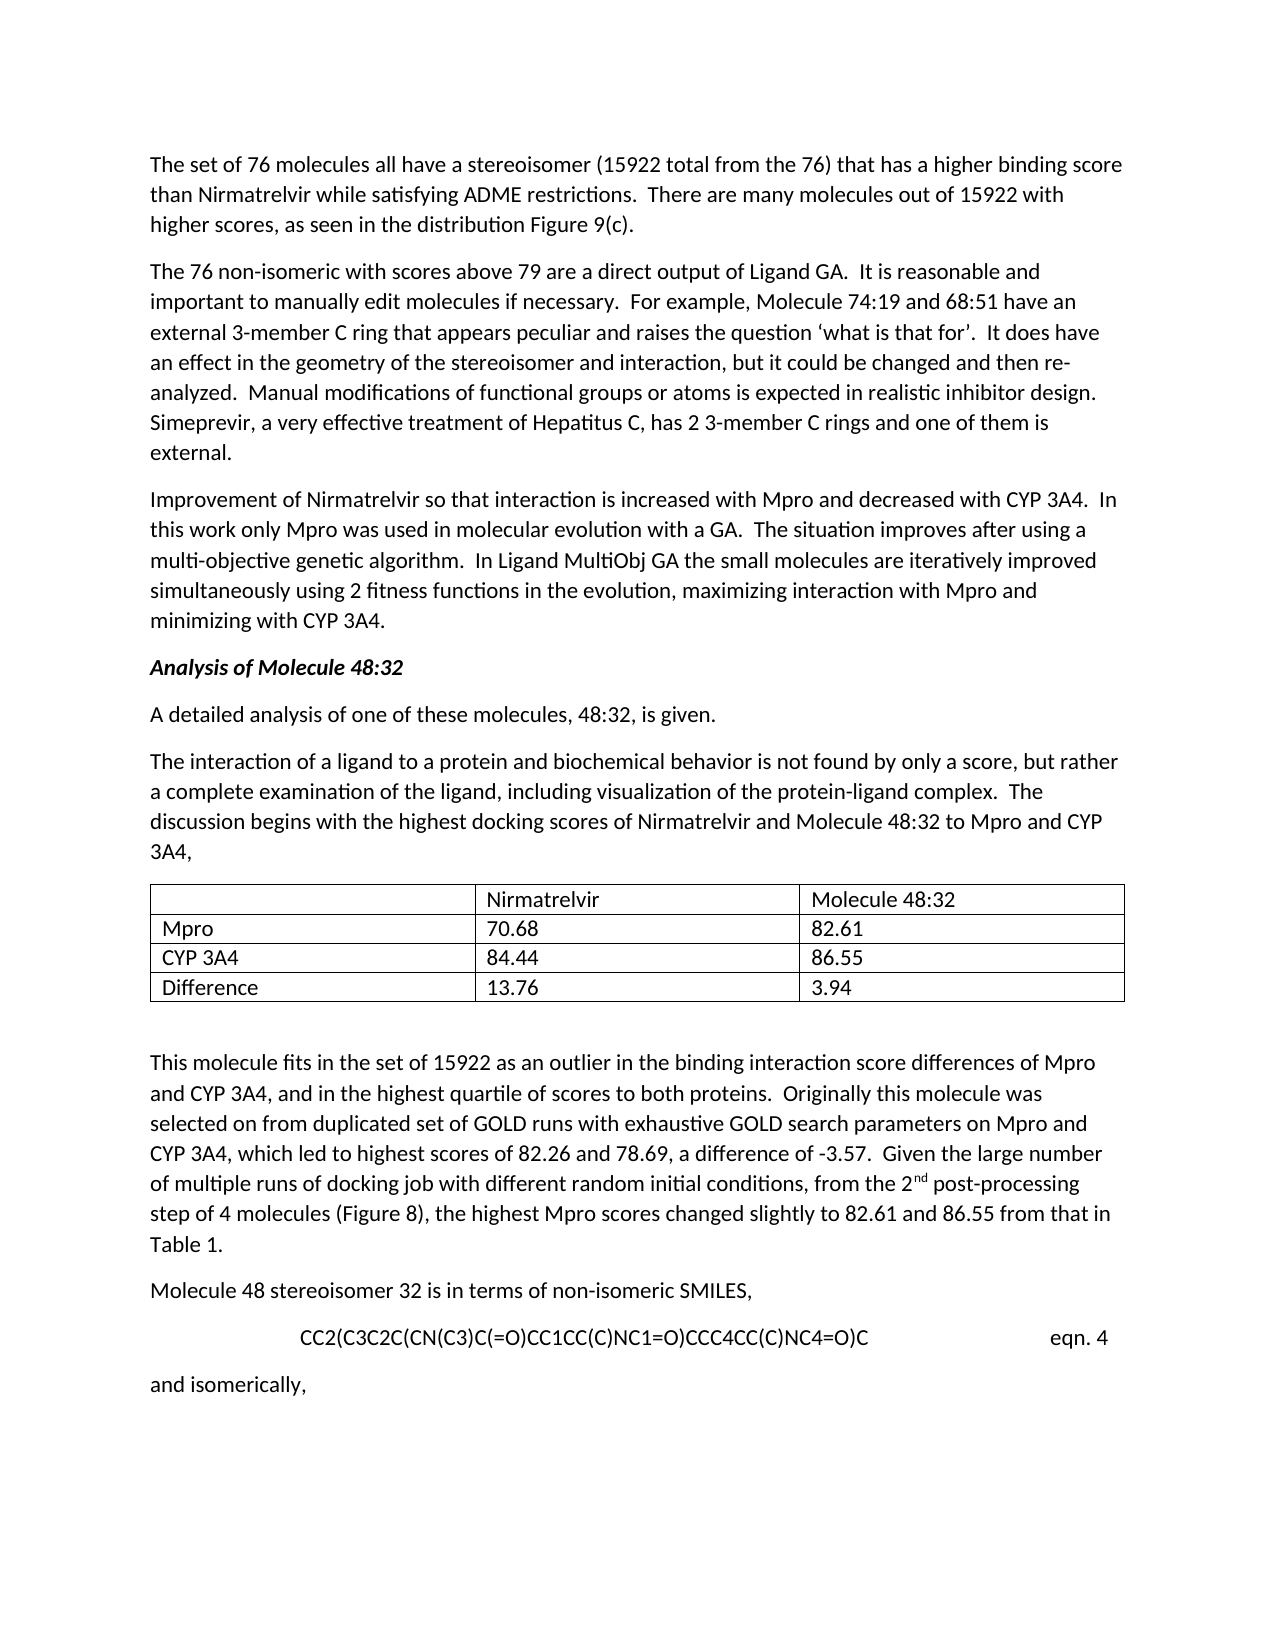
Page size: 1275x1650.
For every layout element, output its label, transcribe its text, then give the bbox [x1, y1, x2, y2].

text Analysis of Molecule 48:32 [150, 653, 1125, 681]
text and isomerically, [150, 1370, 1125, 1398]
text The 76 non-isomeric with scores above 79 are a direct output of Ligand GA. It is reasonable and important to manually edit molecules if necessary. For example, Molecule 74:19 and 68:51 have an external 3-member C ring that appears peculiar and raises the question ‘what is that for’. It does have an effect in the geometry of the stereoisomer and interaction, but it could be changed and then re-analyzed. Manual modifications of functional groups or atoms is expected in realistic inhibitor design. Simeprevir, a very effective treatment of Hepatitus C, has 2 3-member C rings and one of them is external. [150, 257, 1125, 467]
table_cell 70.68 [476, 915, 799, 942]
table_cell CYP 3A4 [151, 944, 475, 972]
table_cell 3.94 [800, 973, 1124, 1001]
text Molecule 48 stereoisomer 32 is in terms of non-isomeric SMILES, [150, 1277, 1125, 1305]
text This molecule fits in the set of 15922 as an outlier in the binding interaction score differences of Mpro and CYP 3A4, and in the highest quartile of scores to both proteins. Originally this molecule was selected on from duplicated set of GOLD runs with exhaustive GOLD search parameters on Mpro and CYP 3A4, which led to highest scores of 82.26 and 78.69, a difference of -3.57. Given the large number of multiple runs of docking job with different random initial conditions, from the 2nd post-processing step of 4 molecules (Figure 8), the highest Mpro scores changed slightly to 82.61 and 86.55 from that in Table 1. [150, 1048, 1125, 1258]
text The set of 76 molecules all have a stereoisomer (15922 total from the 76) that has a higher binding score than Nirmatrelvir while satisfying ADME restrictions. There are many molecules out of 15922 with higher scores, as seen in the distribution Figure 9(c). [150, 150, 1125, 238]
table_header Nirmatrelvir [476, 885, 799, 913]
table_header Molecule 48:32 [800, 885, 1124, 913]
text CC2(C3C2C(CN(C3)C(=O)CC1CC(C)NC1=O)CCC4CC(C)NC4=O)C eqn. 4 [225, 1323, 1125, 1352]
table_cell 13.76 [476, 973, 799, 1001]
table_cell Difference [151, 973, 475, 1001]
text A detailed analysis of one of these molecules, 48:32, is given. [150, 700, 1125, 728]
table_cell 86.55 [800, 944, 1124, 972]
table_cell 82.61 [800, 915, 1124, 942]
text The interaction of a ligand to a protein and biochemical behavior is not found by only a score, but rather a complete examination of the ligand, including visualization of the protein-ligand complex. The discussion begins with the highest docking scores of Nirmatrelvir and Molecule 48:32 to Mpro and CYP 3A4, [150, 747, 1125, 866]
text Improvement of Nirmatrelvir so that interaction is increased with Mpro and decreased with CYP 3A4. In this work only Mpro was used in molecular evolution with a GA. The situation improves after using a multi-objective genetic algorithm. In Ligand MultiObj GA the small molecules are iteratively improved simultaneously using 2 fitness functions in the evolution, maximizing interaction with Mpro and minimizing with CYP 3A4. [150, 485, 1125, 634]
table_header [151, 885, 475, 913]
table_cell 84.44 [476, 944, 799, 972]
table_cell Mpro [151, 915, 475, 942]
